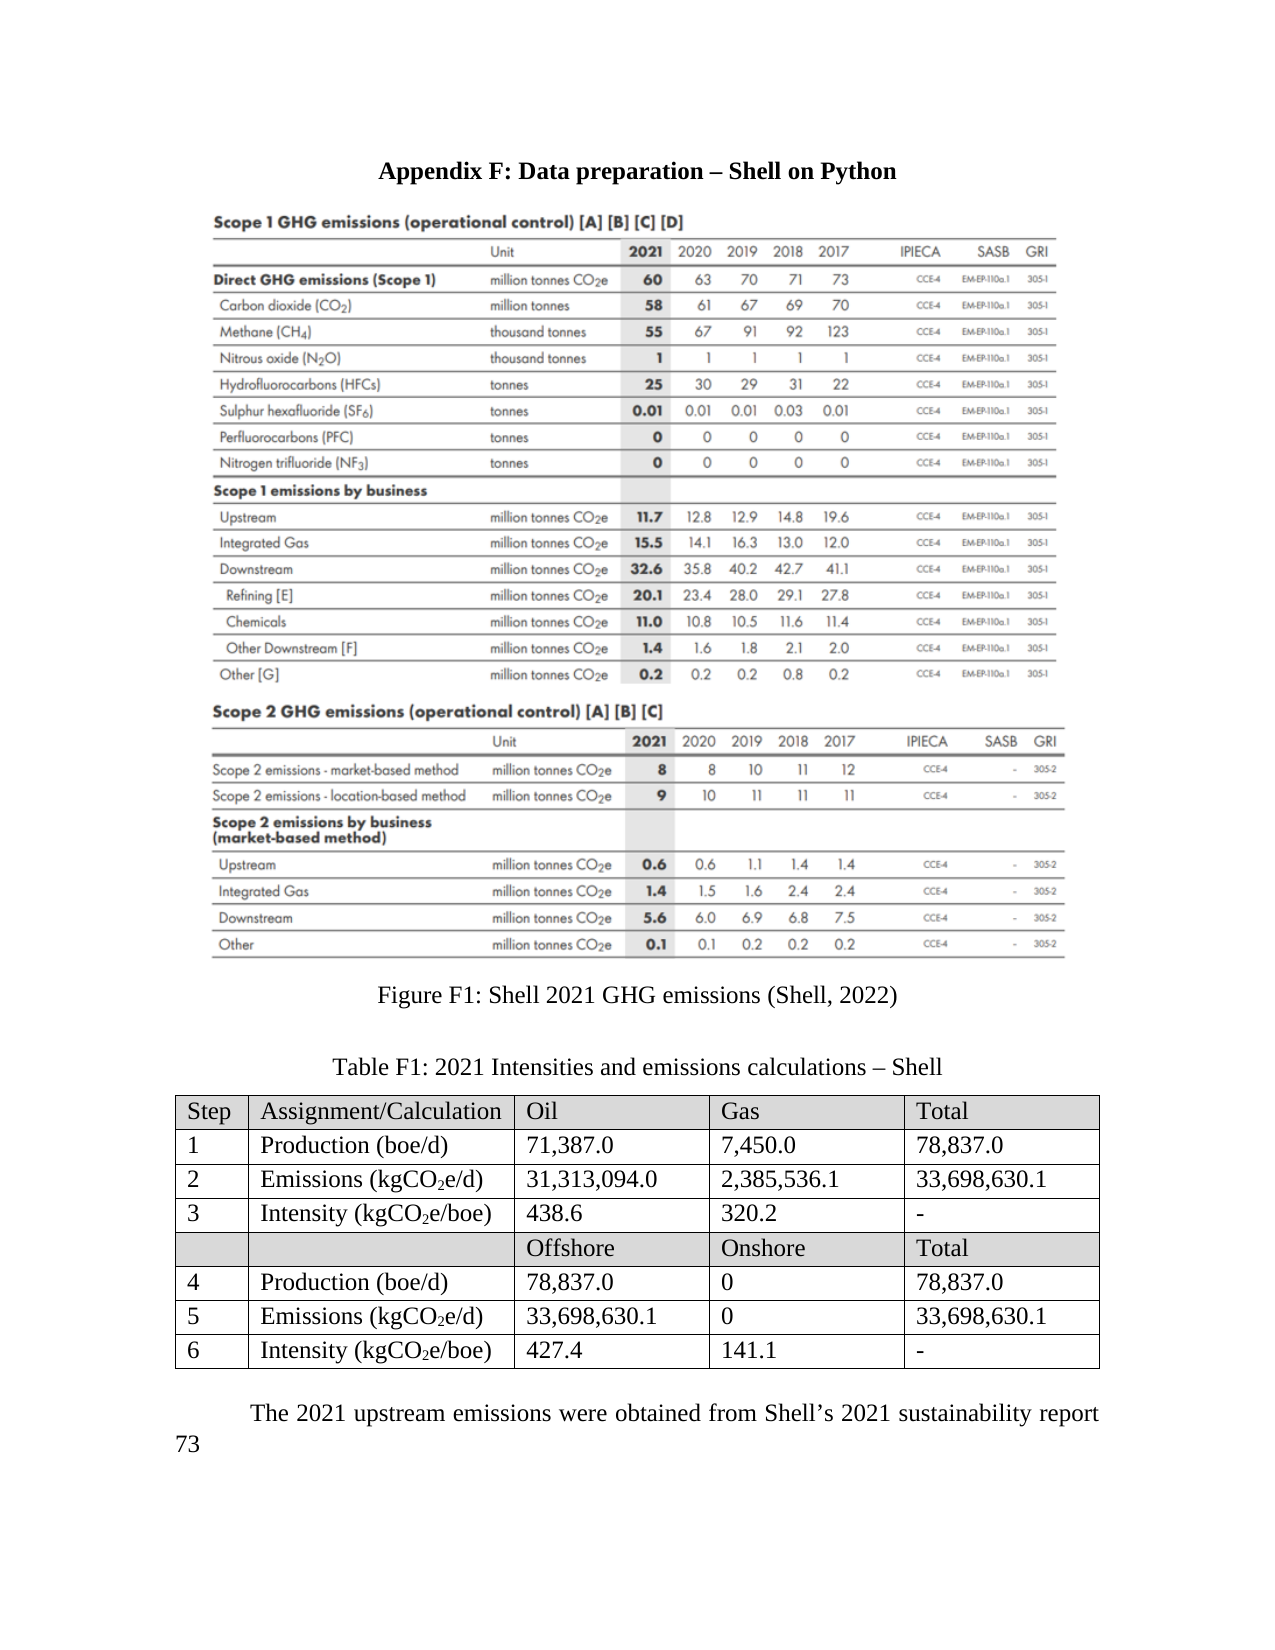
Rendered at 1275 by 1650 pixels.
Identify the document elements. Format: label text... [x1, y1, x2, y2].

table_cell 141.1 [710, 1335, 904, 1368]
table_cell 320.2 [710, 1199, 904, 1232]
table_cell 3 [176, 1199, 248, 1232]
table_cell 438.6 [515, 1199, 709, 1232]
table_cell 78,837.0 [515, 1267, 709, 1300]
subtitle Table F1: 2021 Intensities and emissions calculations – Shell [175, 1052, 1100, 1081]
table_cell Emissions (kgCO2e/d) [249, 1165, 514, 1197]
table_cell 33,698,630.1 [905, 1301, 1099, 1334]
table_cell 78,837.0 [905, 1130, 1099, 1163]
table_cell 0 [710, 1267, 904, 1300]
table_cell Onshore [710, 1233, 904, 1266]
table_cell 6 [176, 1335, 248, 1368]
table_cell 33,698,630.1 [905, 1165, 1099, 1197]
table_cell 4 [176, 1267, 248, 1300]
table_cell Production (boe/d) [249, 1267, 514, 1300]
table_header Step [176, 1096, 248, 1129]
table_cell 427.4 [515, 1335, 709, 1368]
subtitle Appendix F: Data preparation – Shell on Python [175, 156, 1100, 185]
table_header Oil [515, 1096, 709, 1129]
table_cell 5 [176, 1301, 248, 1334]
table_cell 71,387.0 [515, 1130, 709, 1163]
table_cell 33,698,630.1 [515, 1301, 709, 1334]
table_cell 0 [710, 1301, 904, 1334]
table_cell Intensity (kgCO2e/boe) [249, 1335, 514, 1368]
table_cell 2 [176, 1165, 248, 1197]
table_cell [176, 1233, 248, 1266]
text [175, 1398, 1100, 1426]
table_header Total [905, 1096, 1099, 1129]
table_cell 7,450.0 [710, 1130, 904, 1163]
table_cell Offshore [515, 1233, 709, 1266]
table_header Gas [710, 1096, 904, 1129]
table_cell - [905, 1199, 1099, 1232]
table_cell Total [905, 1233, 1099, 1266]
table_cell 78,837.0 [905, 1267, 1099, 1300]
table_cell - [905, 1335, 1099, 1368]
table_cell Emissions (kgCO2e/d) [249, 1301, 514, 1334]
table_cell Production (boe/d) [249, 1130, 514, 1163]
table_header Assignment/Calculation [249, 1096, 514, 1129]
table_cell [249, 1233, 514, 1266]
table_cell 1 [176, 1130, 248, 1163]
table_cell 2,385,536.1 [710, 1165, 904, 1197]
table_cell 31,313,094.0 [515, 1165, 709, 1197]
subtitle Figure F1: Shell 2021 GHG emissions (Shell, 2022) [175, 980, 1100, 1009]
table_cell Intensity (kgCO2e/boe) [249, 1199, 514, 1232]
picture [207, 210, 1068, 966]
